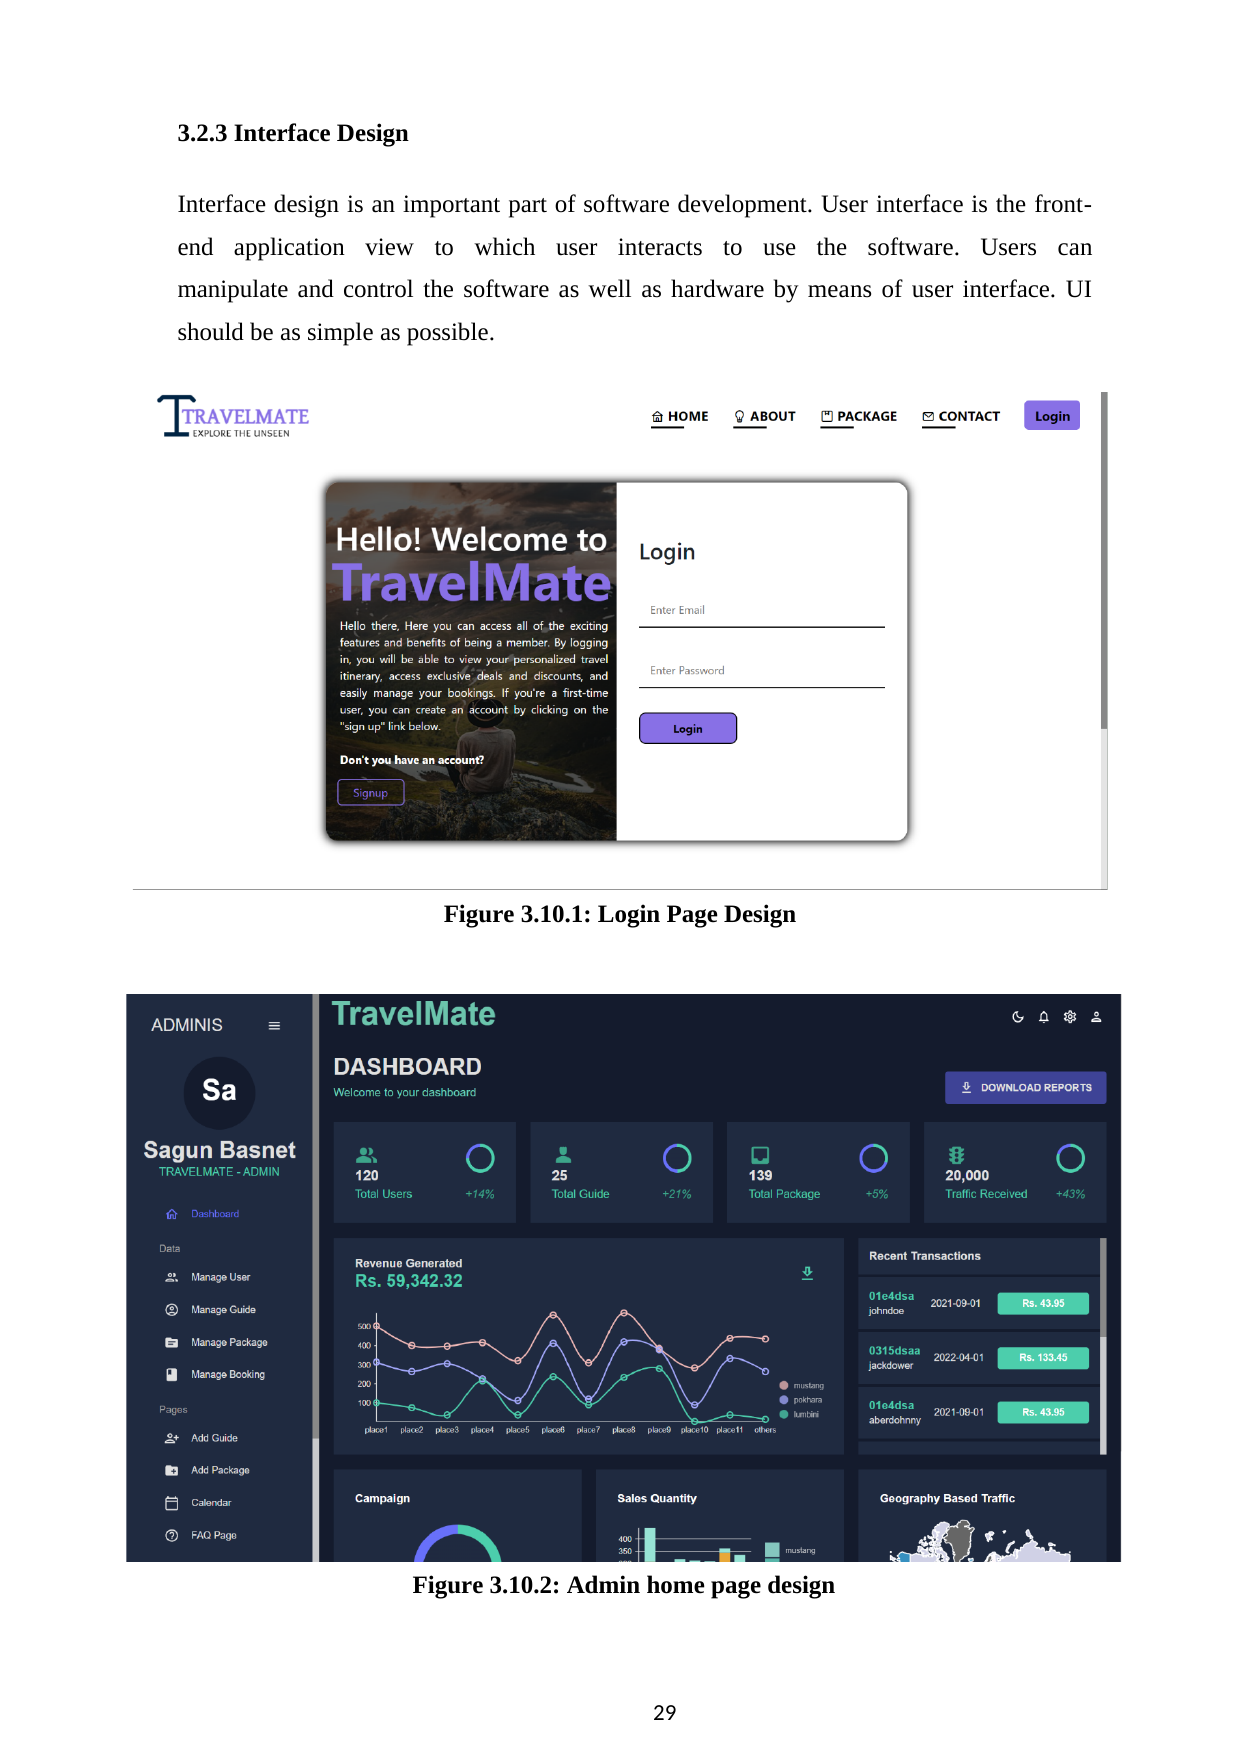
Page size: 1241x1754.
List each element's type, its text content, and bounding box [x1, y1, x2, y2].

picture [126, 994, 1122, 1562]
subtitle 3.2.3 Interface Design [177, 118, 1152, 147]
picture [132, 392, 1108, 890]
text Interface design is an important part of software development. User interface is the front-end application view to which user interacts to use the software. Users can manipulate and control the software as well as hardware by means of user interface. UI should be as simple as possible. [177, 189, 1093, 346]
